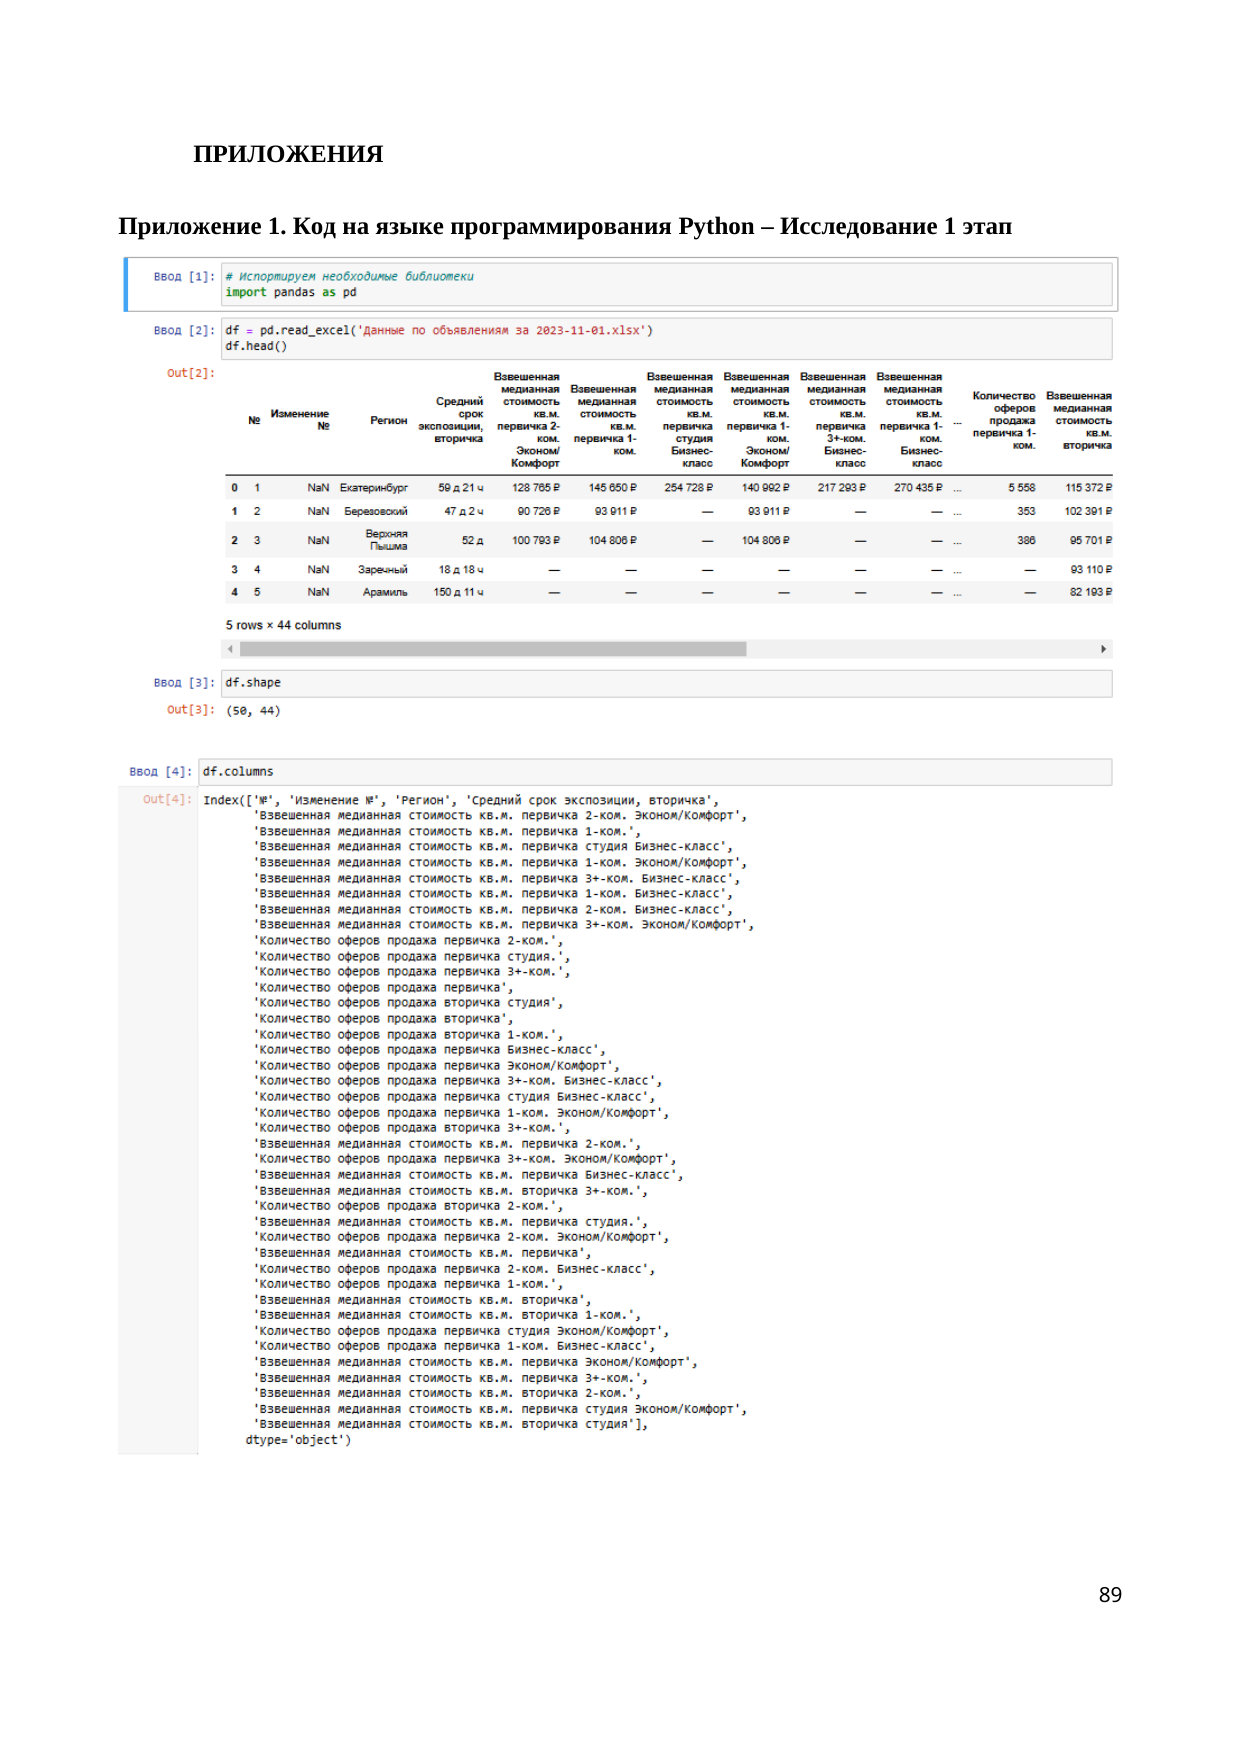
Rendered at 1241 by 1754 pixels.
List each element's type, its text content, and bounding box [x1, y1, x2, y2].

subtitle Приложение 1. Код на языке программирования Python – Исследование 1 этап [118, 211, 1122, 240]
picture [118, 747, 1123, 1459]
subtitle ПРИЛОЖЕНИЯ [193, 139, 1122, 168]
picture [118, 248, 1123, 727]
